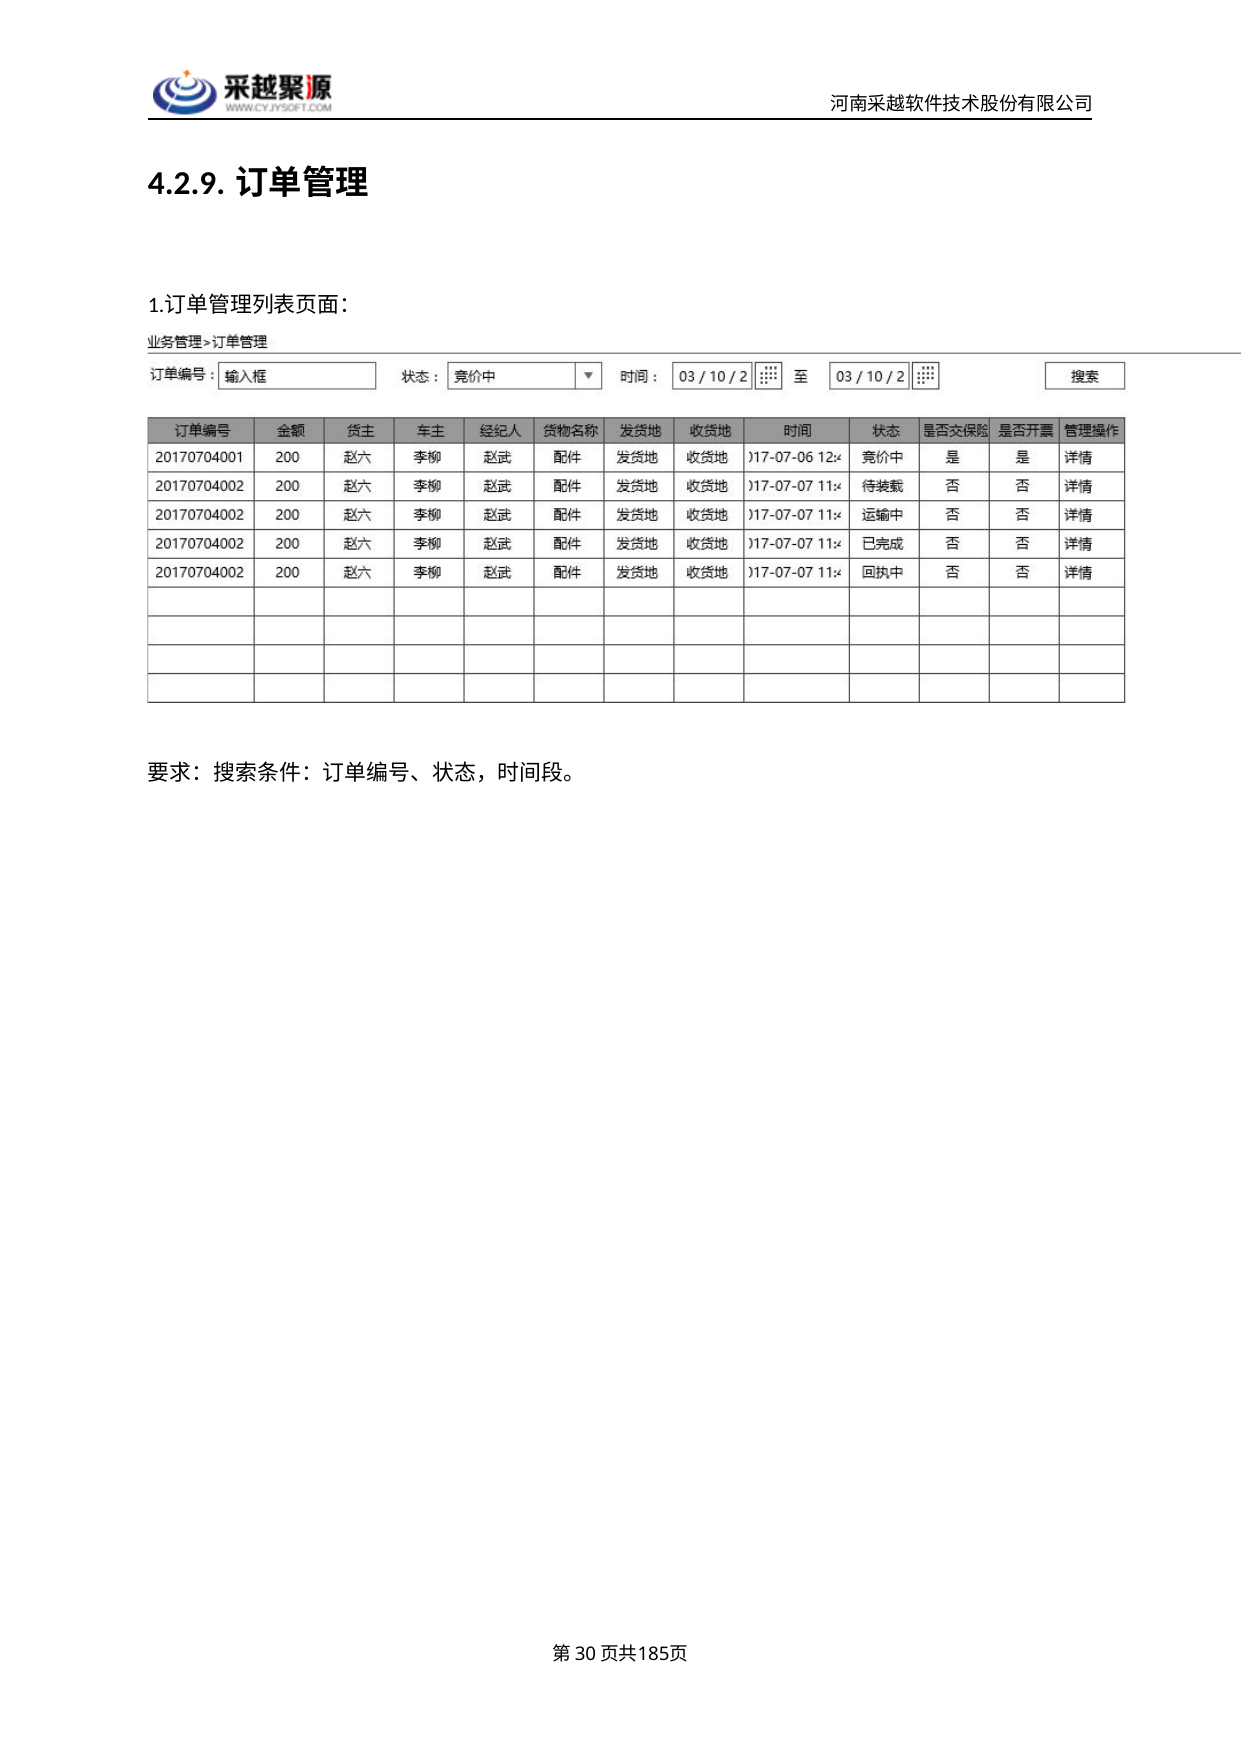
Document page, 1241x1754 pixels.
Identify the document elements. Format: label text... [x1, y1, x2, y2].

text 1.订单管理列表页面： [148, 272, 1092, 332]
picture [153, 70, 333, 118]
subtitle 订单管理 [148, 149, 1092, 210]
picture [147, 332, 1241, 703]
text 要求：搜索条件：订单编号、状态，时间段。 [148, 740, 1092, 801]
